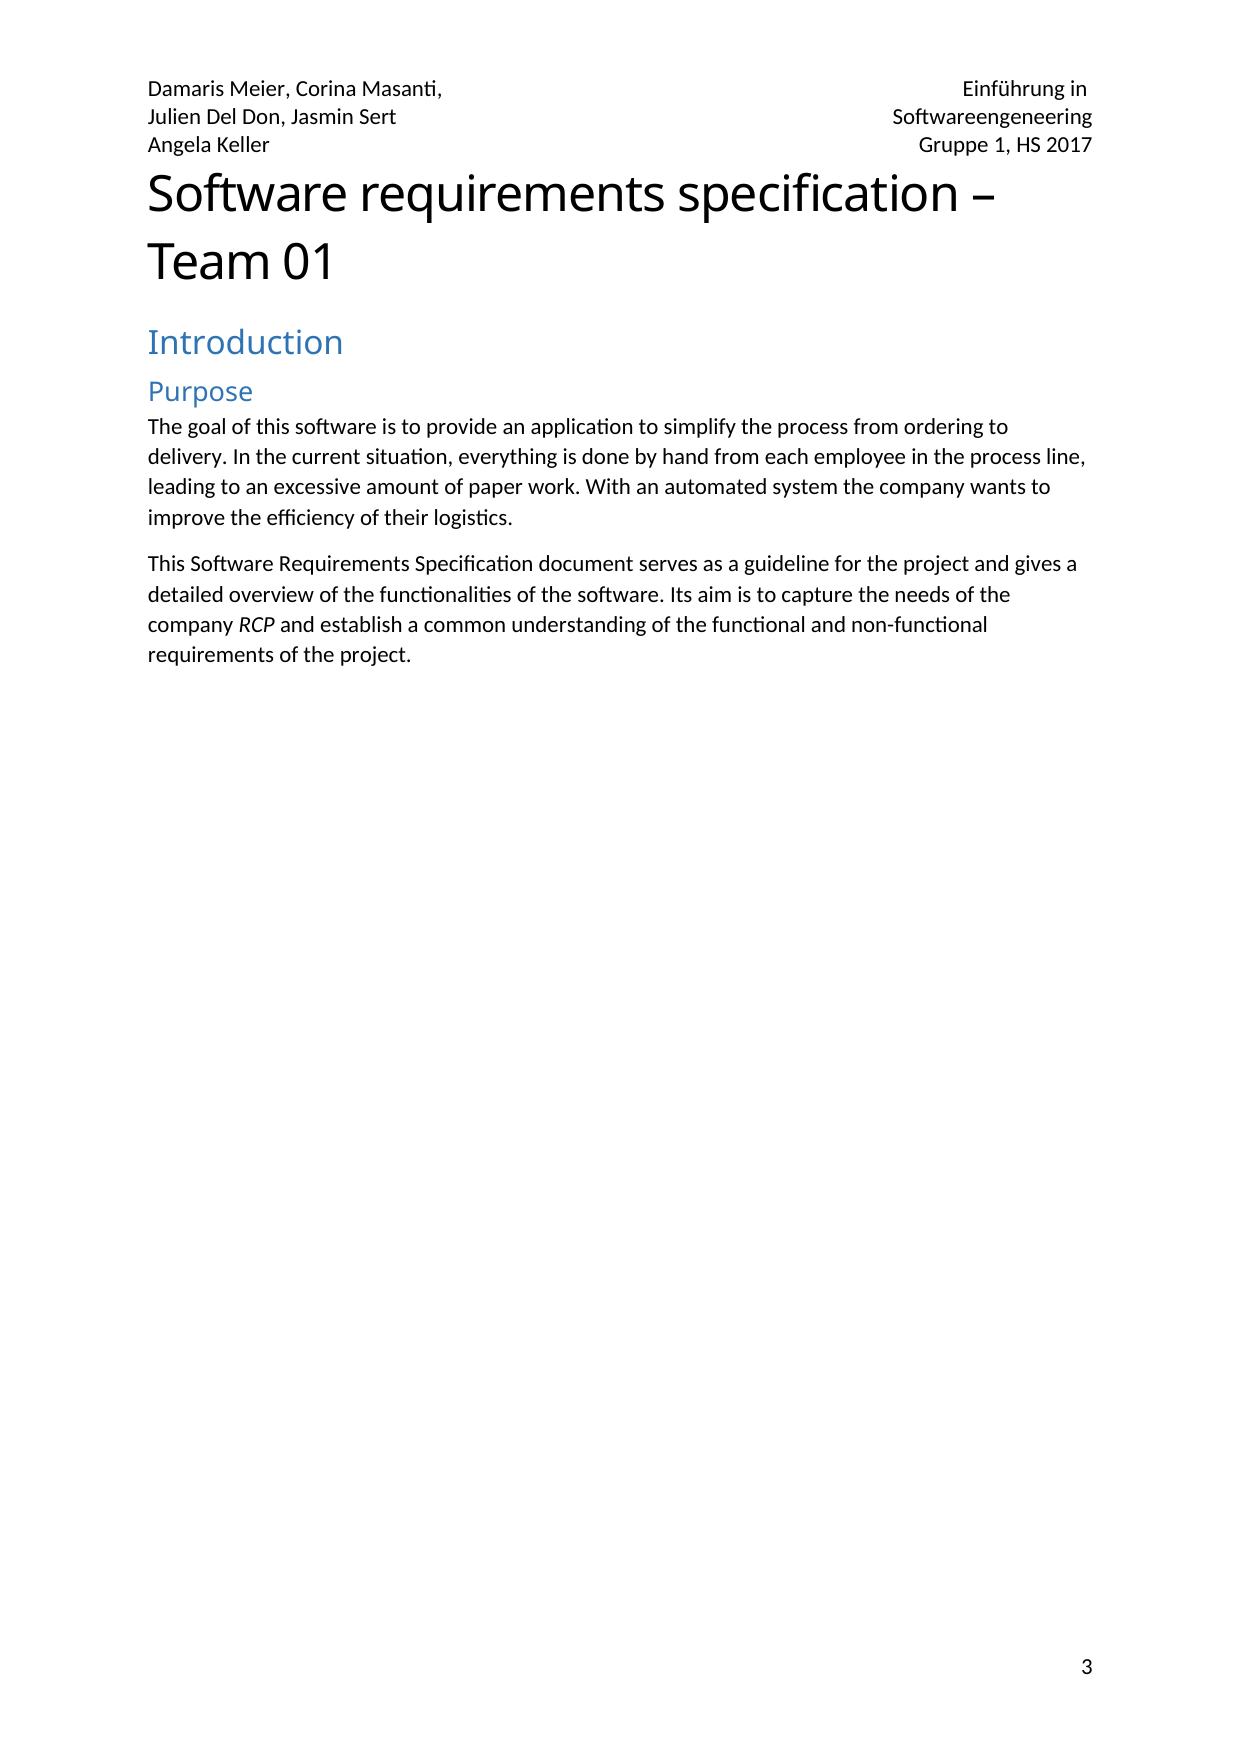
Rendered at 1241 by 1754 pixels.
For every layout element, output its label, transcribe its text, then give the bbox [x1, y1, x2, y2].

subtitle Introduction [148, 319, 1093, 364]
text The goal of this software is to provide an application to simplify the process from ordering to delivery. In the current situation, everything is done by hand from each employee in the process line, leading to an excessive amount of paper work. With an automated system the company wants to improve the efficiency of their logistics. [148, 412, 1093, 531]
text This Software Requirements Specification document serves as a guideline for the project and gives a detailed overview of the functionalities of the software. Its aim is to capture the needs of the company RCP and establish a common understanding of the functional and non-functional requirements of the project. [148, 549, 1093, 668]
subtitle Purpose [148, 372, 1093, 409]
title Software requirements specification – Team 01 [148, 158, 1093, 294]
